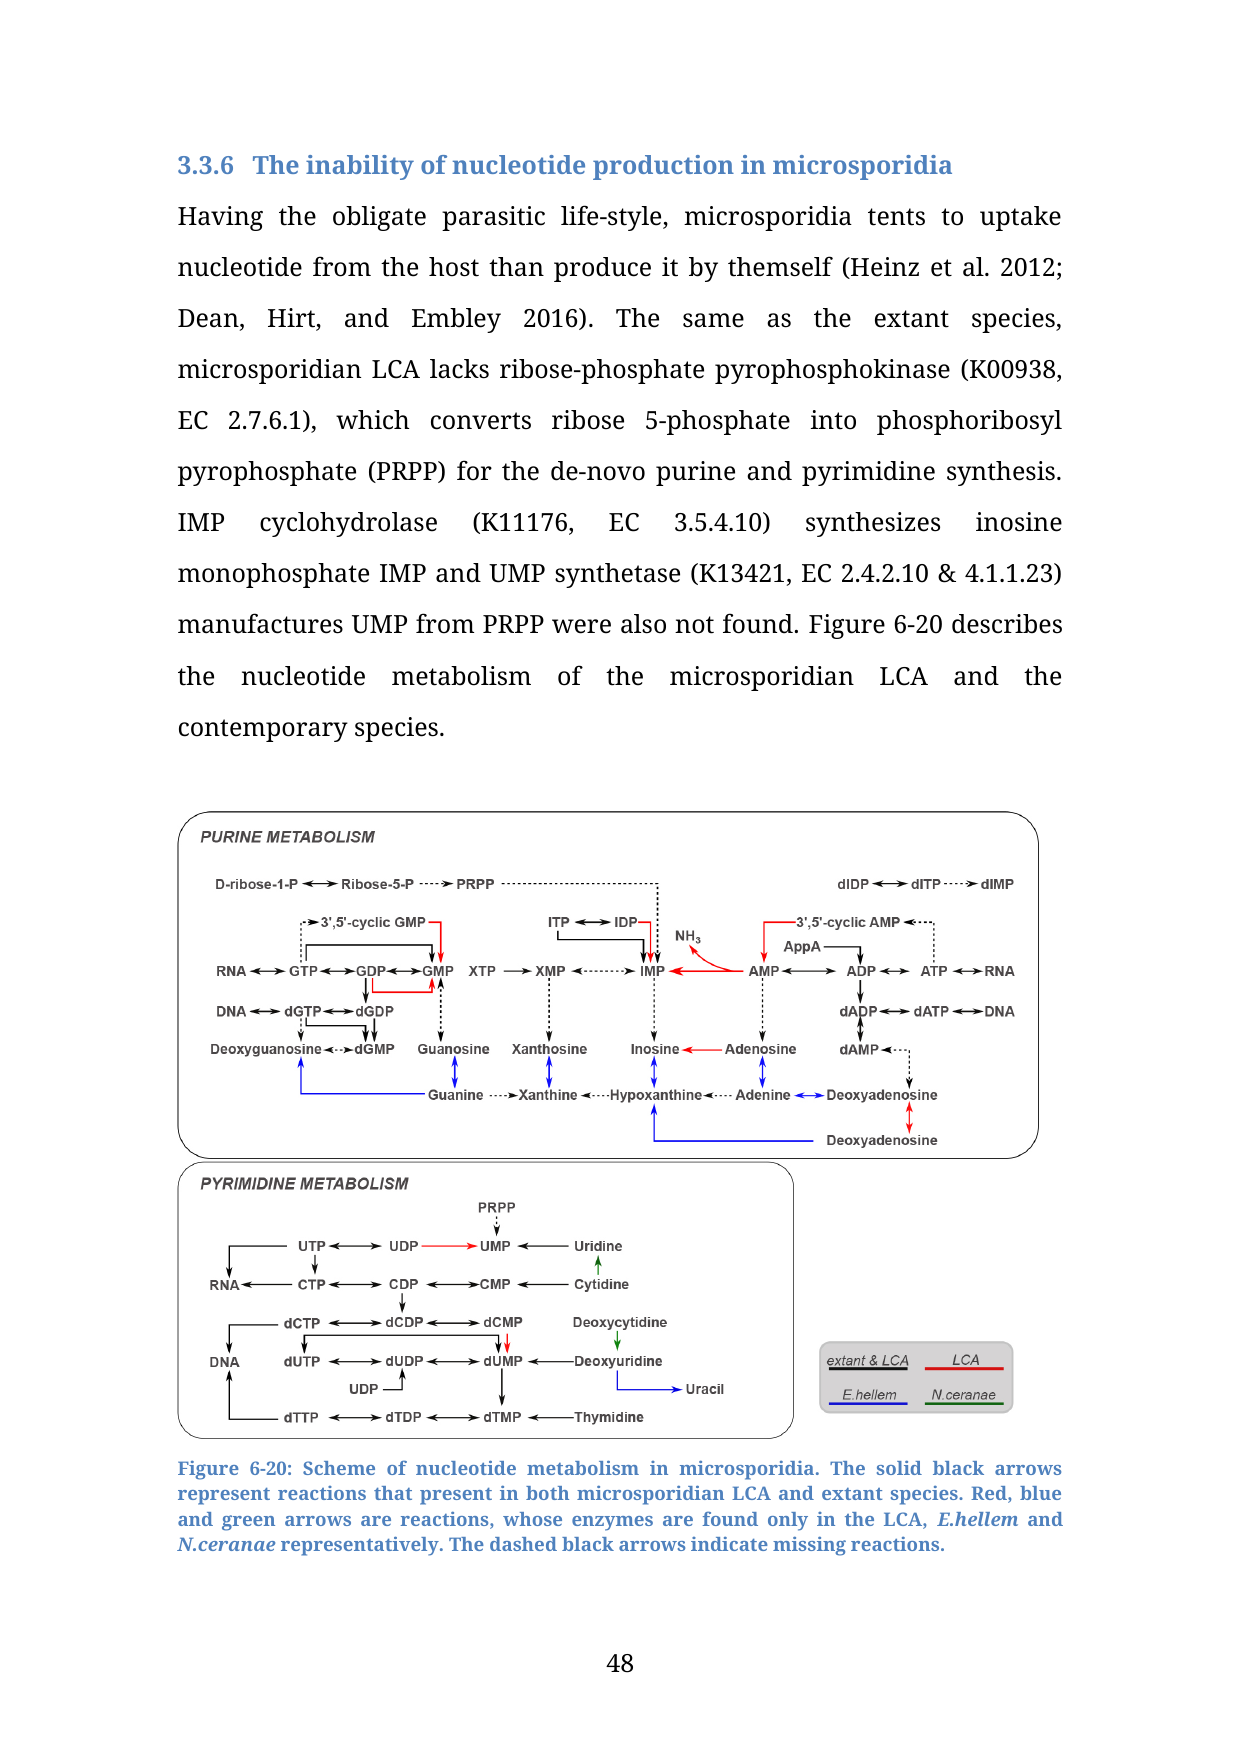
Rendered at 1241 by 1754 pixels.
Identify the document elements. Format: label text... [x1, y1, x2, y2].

picture [177, 811, 1039, 1439]
subtitle The inability of nucleotide production in microsporidia [177, 148, 1063, 182]
